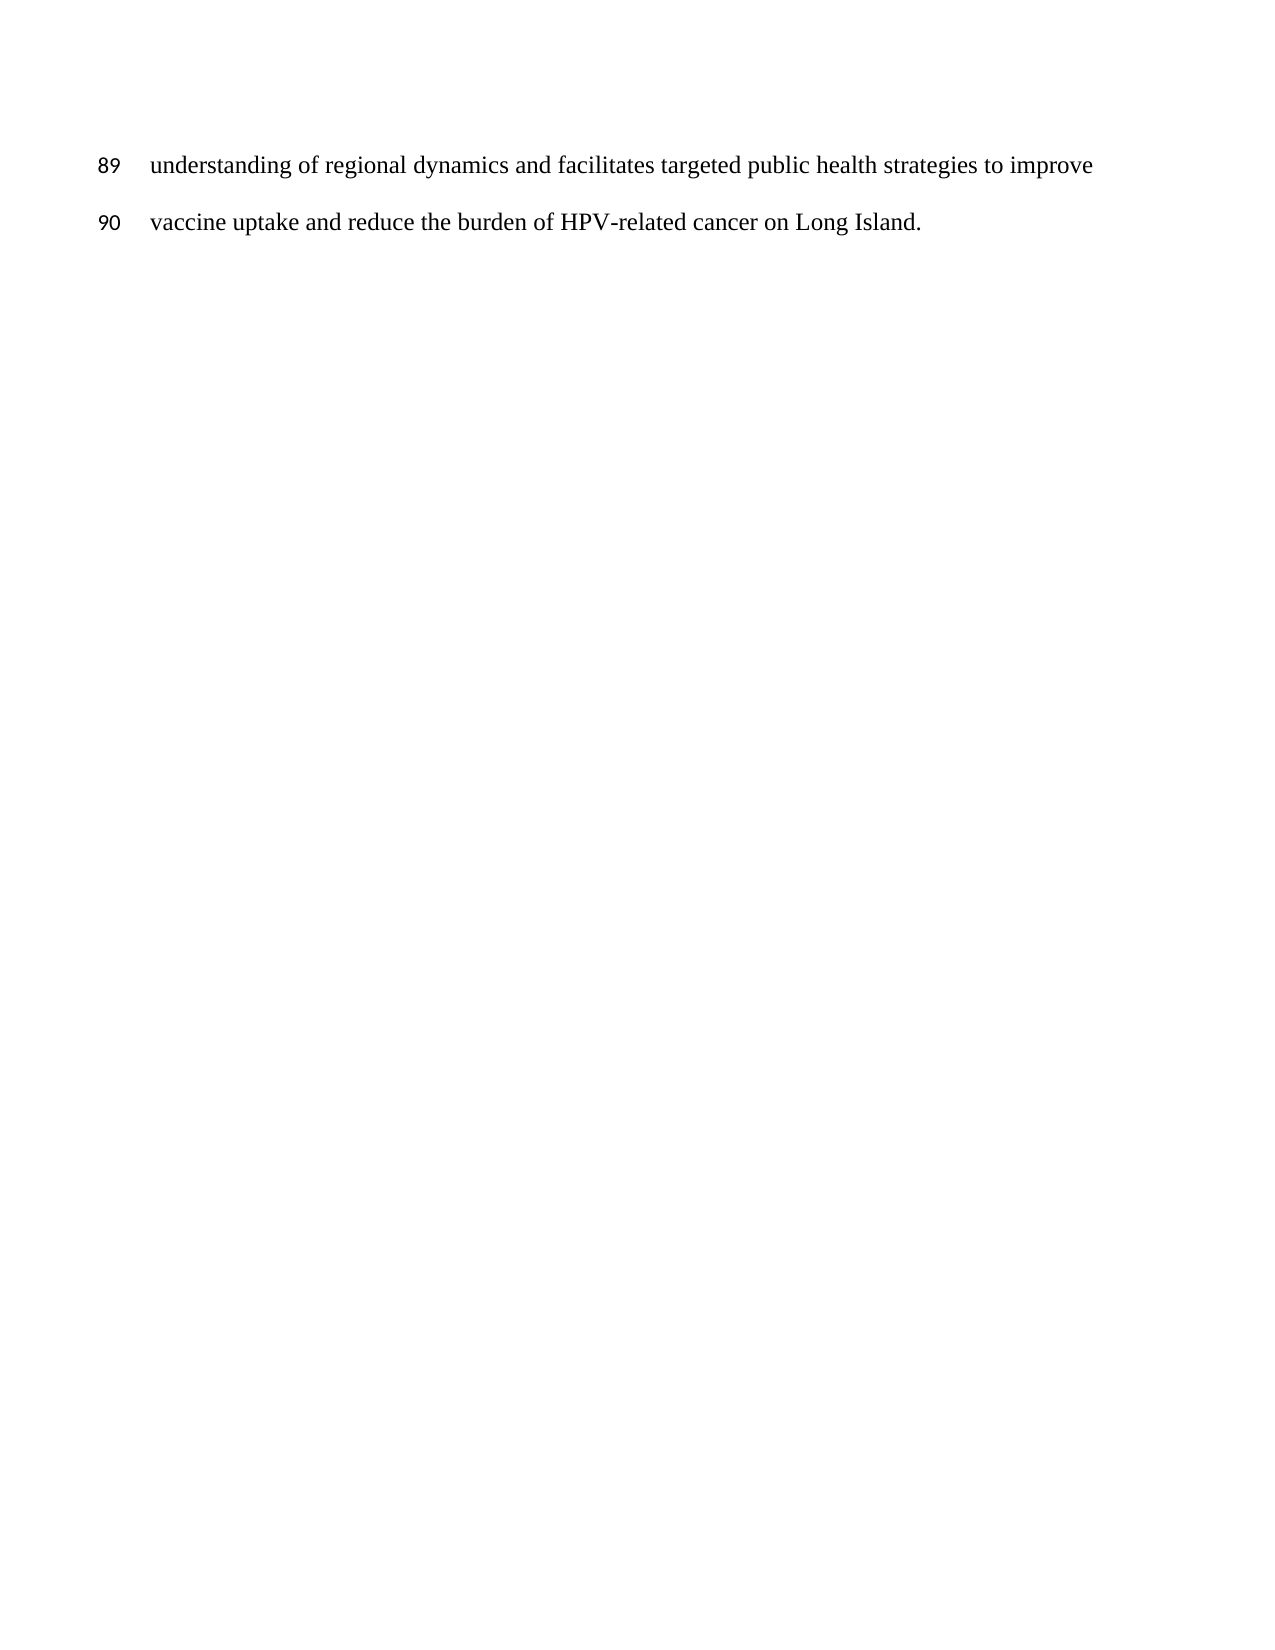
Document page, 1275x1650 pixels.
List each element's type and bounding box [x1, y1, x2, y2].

text [150, 150, 1125, 236]
